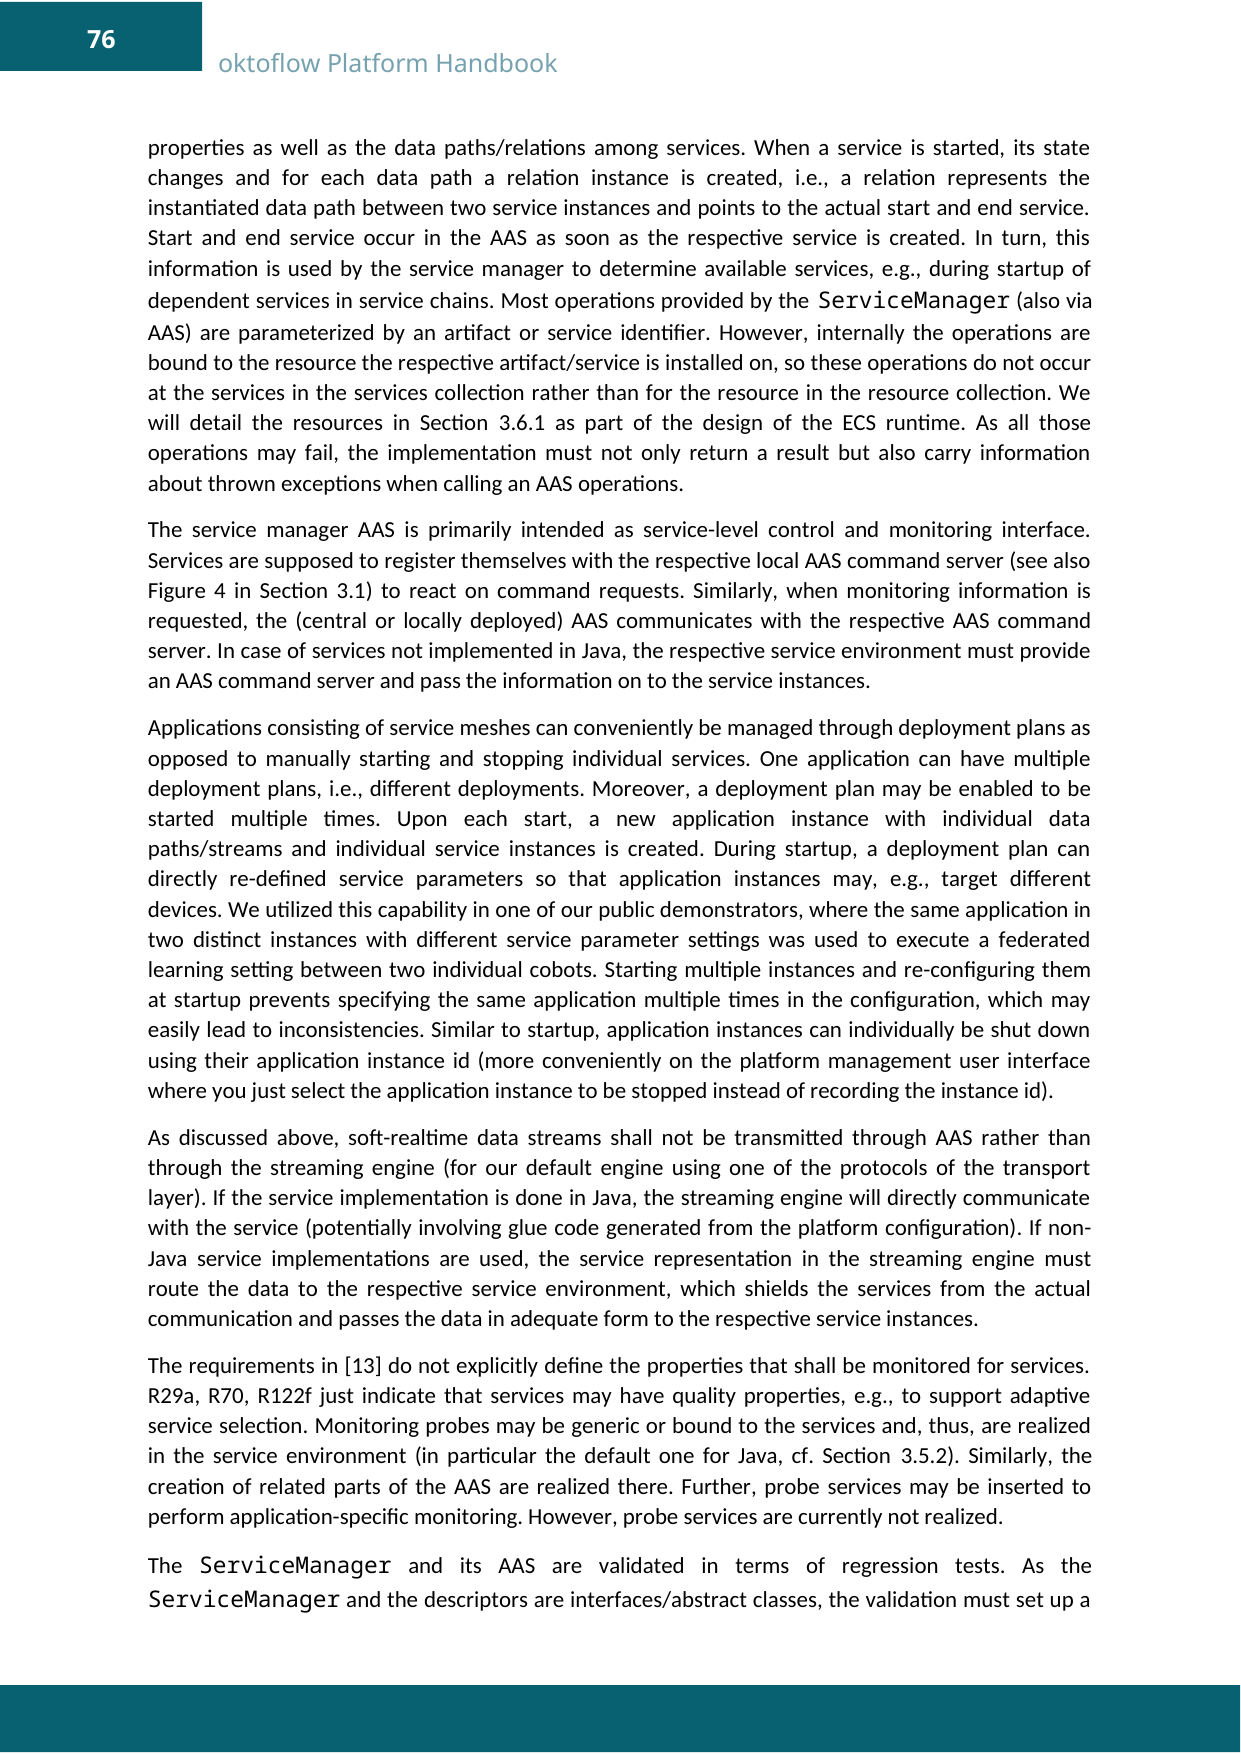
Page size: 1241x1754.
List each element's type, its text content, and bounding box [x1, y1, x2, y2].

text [148, 1549, 1093, 1614]
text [148, 133, 1093, 497]
text As discussed above, soft-realtime data streams shall not be transmitted through AAS rather than through the streaming engine (for our default engine using one of the protocols of the transport layer). If the service implementation is done in Java, the streaming engine will directly communicate with the service (potentially involving glue code generated from the platform configuration). If non-Java service implementations are used, the service representation in the streaming engine must route the data to the respective service environment, which shields the services from the actual communication and passes the data in adequate form to the respective service instances. [148, 1123, 1093, 1332]
text Applications consisting of service meshes can conveniently be managed through deployment plans as opposed to manually starting and stopping individual services. One application can have multiple deployment plans, i.e., different deployments. Moreover, a deployment plan may be enabled to be started multiple times. Upon each start, a new application instance with individual data paths/streams and individual service instances is created. During startup, a deployment plan can directly re-defined service parameters so that application instances may, e.g., target different devices. We utilized this capability in one of our public demonstrators, where the same application in two distinct instances with different service parameter settings was used to execute a federated learning setting between two individual cobots. Starting multiple instances and re-configuring them at startup prevents specifying the same application multiple times in the configuration, which may easily lead to inconsistencies. Similar to startup, application instances can individually be shut down using their application instance id (more conveniently on the platform management user interface where you just select the application instance to be stopped instead of recording the instance id). [148, 713, 1093, 1104]
text The service manager AAS is primarily intended as service-level control and monitoring interface. Services are supposed to register themselves with the respective local AAS command server (see also Figure 4 in Section 3.1) to react on command requests. Similarly, when monitoring information is requested, the (central or locally deployed) AAS communicates with the respective AAS command server. In case of services not implemented in Java, the respective service environment must provide an AAS command server and pass the information on to the service instances. [148, 516, 1093, 695]
text The requirements in [13] do not explicitly define the properties that shall be monitored for services. R29a, R70, R122f just indicate that services may have quality properties, e.g., to support adaptive service selection. Monitoring probes may be generic or bound to the services and, thus, are realized in the service environment (in particular the default one for Java, cf. Section 3.5.2). Similarly, the creation of related parts of the AAS are realized there. Further, probe services may be inserted to perform application-specific monitoring. However, probe services are currently not realized. [148, 1351, 1093, 1530]
